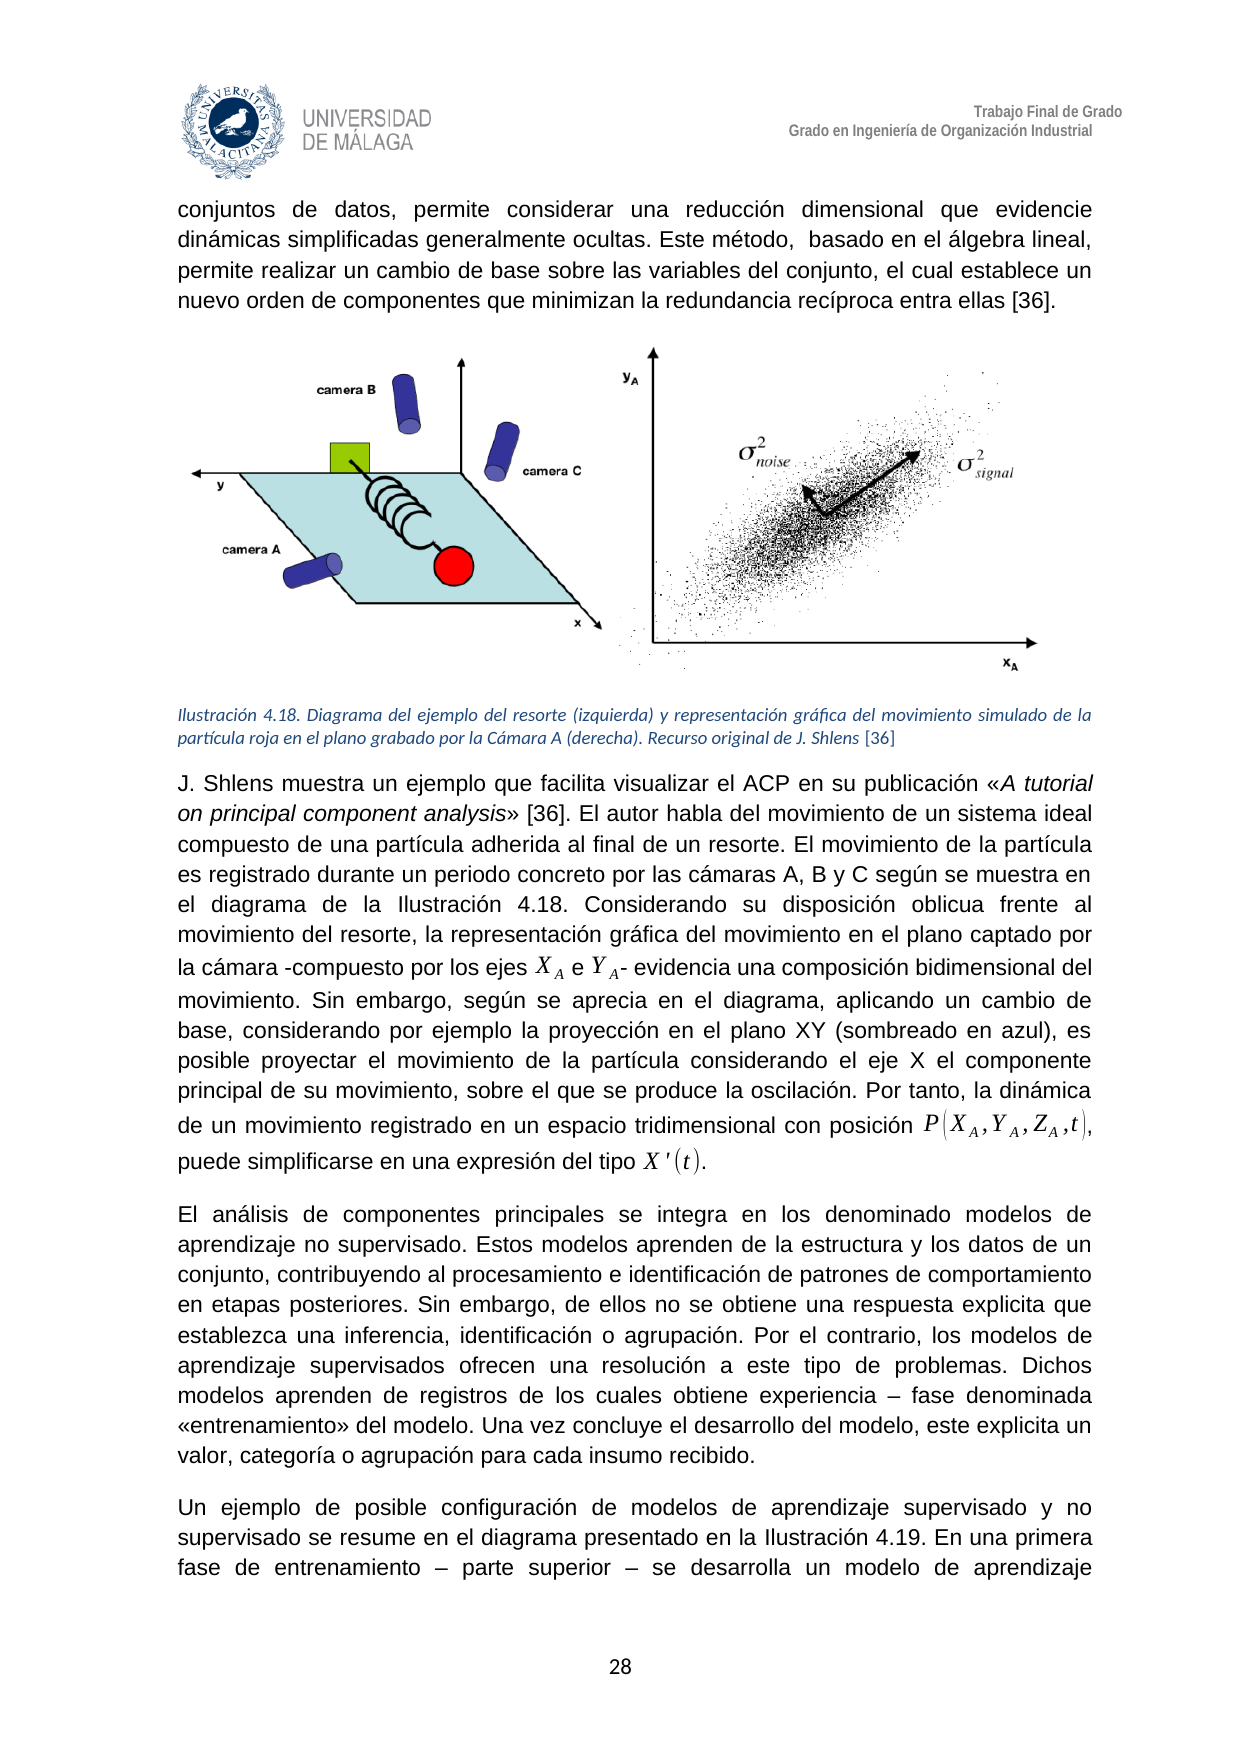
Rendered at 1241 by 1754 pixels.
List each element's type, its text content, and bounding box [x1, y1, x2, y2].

text El análisis de componentes principales se integra en los denominado modelos de aprendizaje no supervisado. Estos modelos aprenden de la estructura y los datos de un conjunto, contribuyendo al procesamiento e identificación de patrones de comportamiento en etapas posteriores. Sin embargo, de ellos no se obtiene una respuesta explicita que establezca una inferencia, identificación o agrupación. Por el contrario, los modelos de aprendizaje supervisados ofrecen una resolución a este tipo de problemas. Dichos modelos aprenden de registros de los cuales obtiene experiencia – fase denominada «entrenamiento» del modelo. Una vez concluye el desarrollo del modelo, este explicita un valor, categoría o agrupación para cada insumo recibido. [177, 1201, 1093, 1469]
picture [176, 73, 444, 185]
picture [177, 337, 1047, 679]
